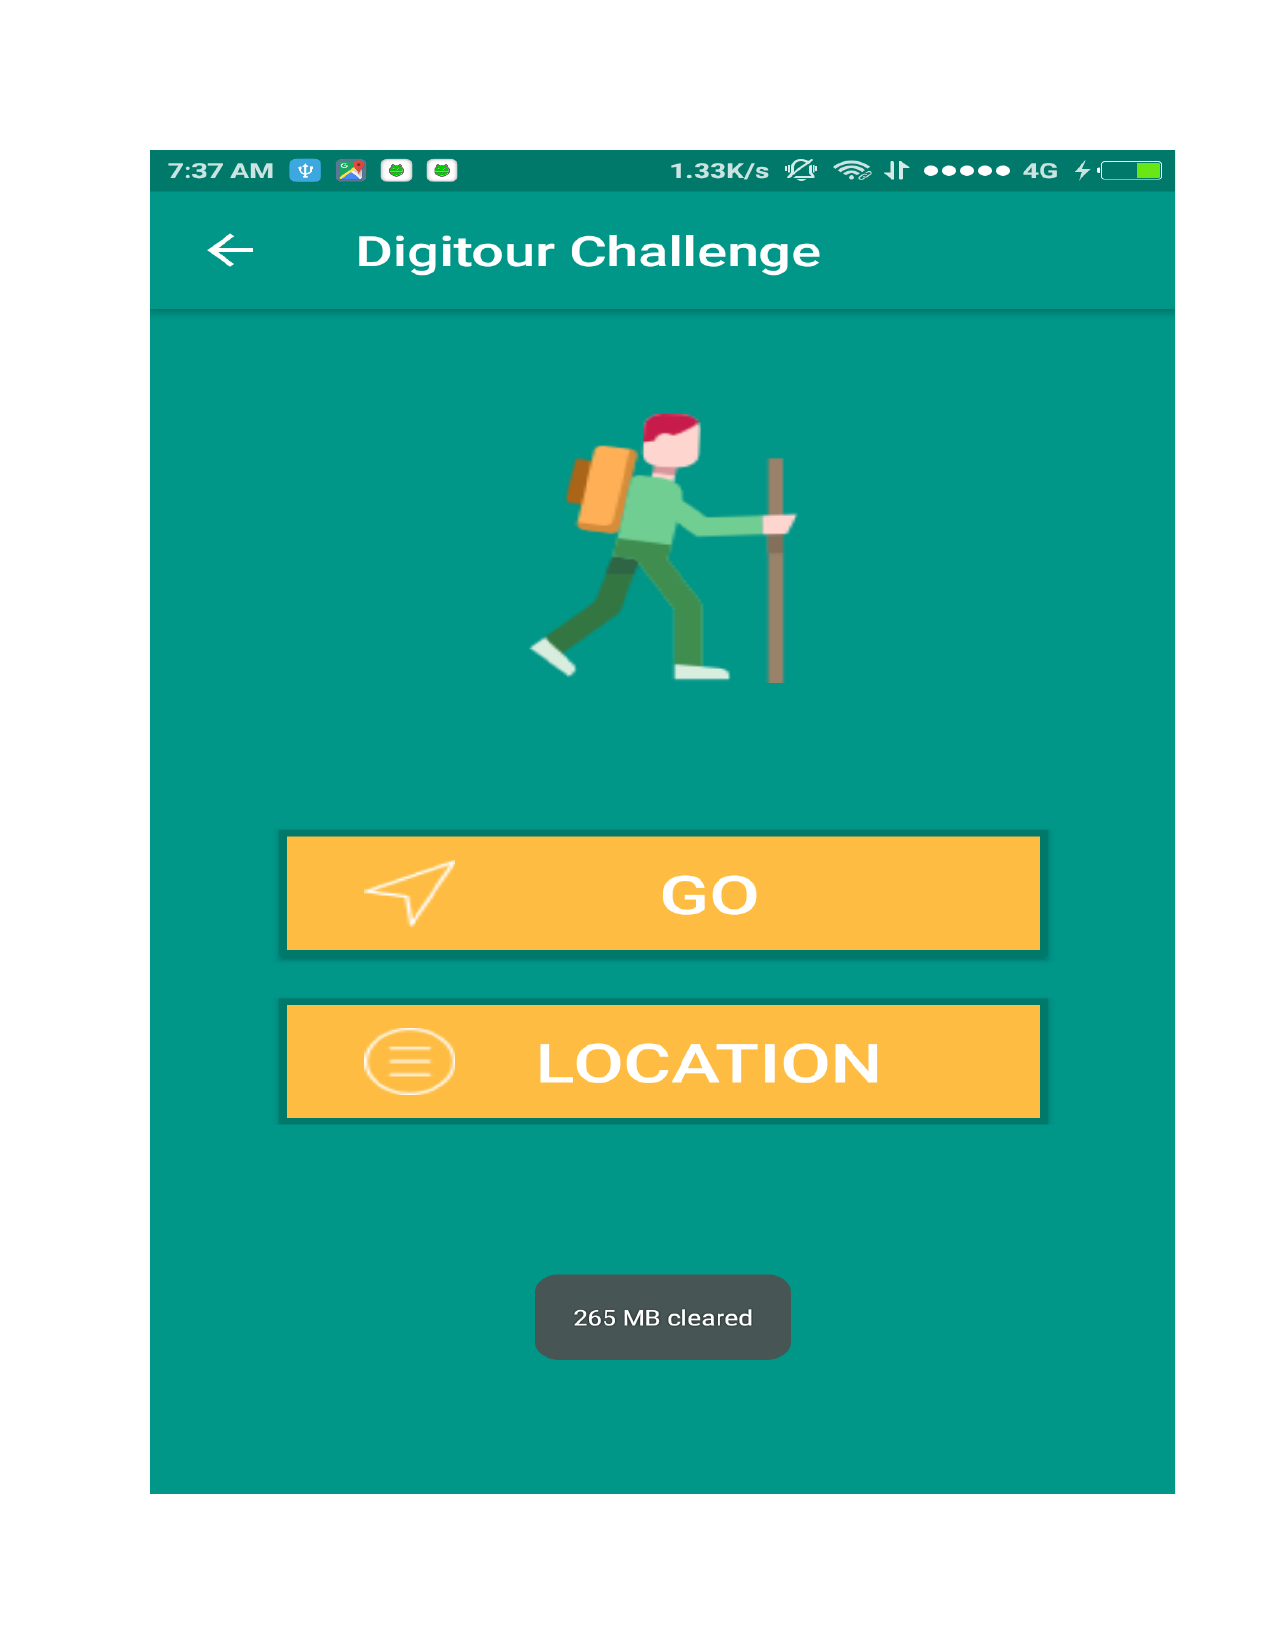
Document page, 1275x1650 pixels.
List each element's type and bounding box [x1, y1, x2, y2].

picture [150, 150, 1175, 1494]
